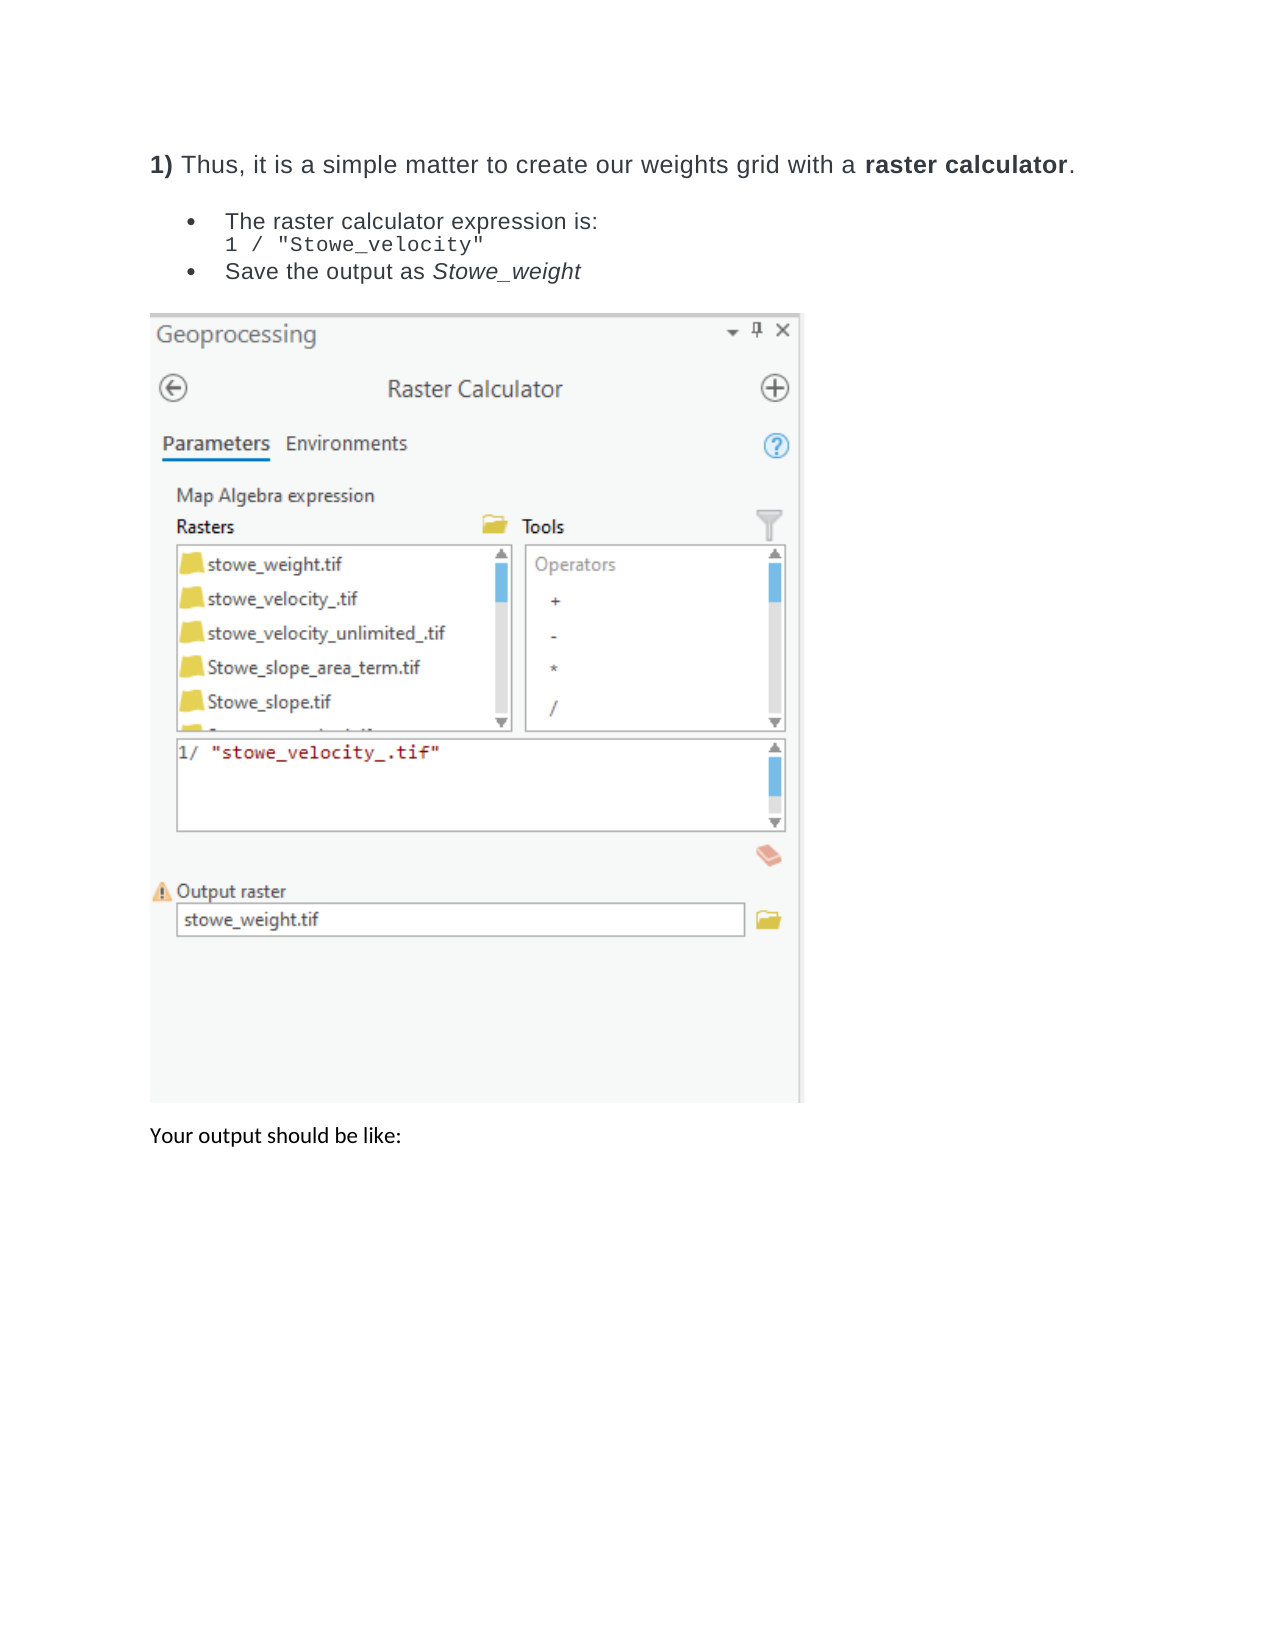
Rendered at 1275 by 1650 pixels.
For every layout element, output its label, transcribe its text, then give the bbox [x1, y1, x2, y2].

text Your output should be like: [150, 1121, 1125, 1149]
text 1) Thus, it is a simple matter to create our weights grid with a raster calculator. [150, 150, 1125, 179]
list The raster calculator expression is: 1 / "Stowe_velocity" [187, 208, 1125, 258]
list Save the output as Stowe_weight [187, 258, 1125, 284]
picture [150, 313, 805, 1103]
